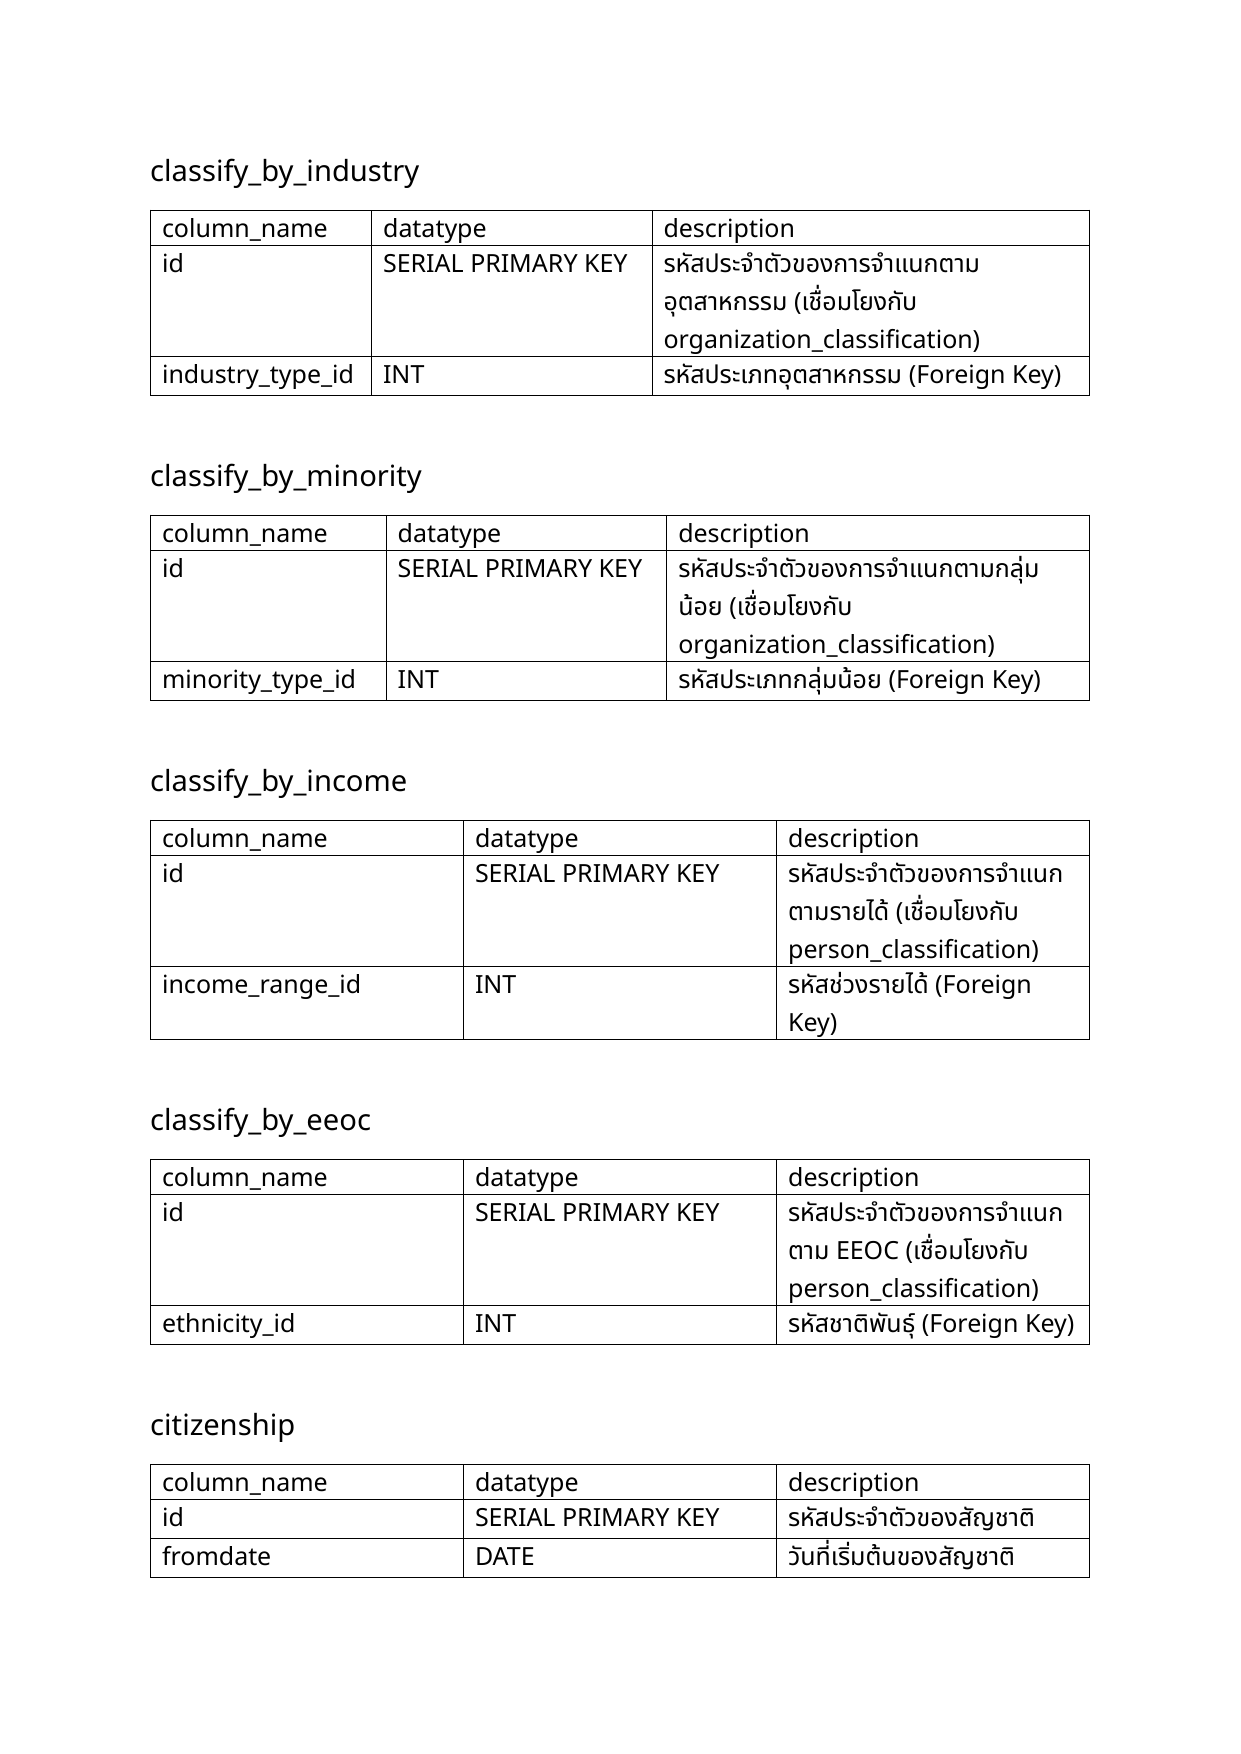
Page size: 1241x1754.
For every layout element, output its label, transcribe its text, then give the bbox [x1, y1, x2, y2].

table_cell id [151, 1195, 463, 1305]
table_cell รหัสประจำตัวของการจำแนกตามกลุ่มน้อย (เชื่อมโยงกับ organization_classification) [667, 551, 1089, 661]
table_cell id [151, 246, 371, 356]
table_cell INT [387, 662, 666, 700]
table_cell industry_type_id [151, 357, 371, 394]
table_cell INT [464, 1306, 776, 1344]
table_cell id [151, 1500, 463, 1538]
table_header datatype [464, 1160, 776, 1194]
table_cell รหัสประจำตัวของการจำแนกตามอุตสาหกรรม (เชื่อมโยงกับ organization_classification) [653, 246, 1089, 356]
table_cell รหัสประจำตัวของการจำแนกตามรายได้ (เชื่อมโยงกับ person_classification) [777, 856, 1089, 966]
text classify_by_minority [150, 455, 1090, 495]
table_cell SERIAL PRIMARY KEY [387, 551, 666, 661]
table_cell minority_type_id [151, 662, 386, 700]
table_header description [777, 1160, 1089, 1194]
table_cell DATE [464, 1539, 776, 1577]
text classify_by_eeoc [150, 1099, 1090, 1139]
text classify_by_industry [150, 150, 1090, 190]
table_cell รหัสประเภทอุตสาหกรรม (Foreign Key) [653, 357, 1089, 394]
table_cell รหัสประเภทกลุ่มน้อย (Foreign Key) [667, 662, 1089, 700]
table_header column_name [151, 211, 371, 244]
table_cell SERIAL PRIMARY KEY [464, 856, 776, 966]
table_cell INT [464, 967, 776, 1039]
table_cell รหัสประจำตัวของสัญชาติ [777, 1500, 1089, 1538]
text classify_by_income [150, 760, 1090, 800]
table_header description [777, 821, 1089, 855]
table_header description [653, 211, 1089, 244]
table_cell รหัสชาติพันธุ์ (Foreign Key) [777, 1306, 1089, 1344]
table_cell INT [372, 357, 652, 394]
table_header datatype [372, 211, 652, 244]
table_cell รหัสประจำตัวของการจำแนกตาม EEOC (เชื่อมโยงกับ person_classification) [777, 1195, 1089, 1305]
text citizenship [150, 1404, 1090, 1444]
table_cell ethnicity_id [151, 1306, 463, 1344]
table_cell income_range_id [151, 967, 463, 1039]
table_header datatype [464, 821, 776, 855]
table_header column_name [151, 516, 386, 550]
table_cell fromdate [151, 1539, 463, 1577]
table_header datatype [387, 516, 666, 550]
table_cell SERIAL PRIMARY KEY [464, 1500, 776, 1538]
table_header column_name [151, 1160, 463, 1194]
table_cell id [151, 856, 463, 966]
table_header column_name [151, 821, 463, 855]
table_cell SERIAL PRIMARY KEY [464, 1195, 776, 1305]
table_cell รหัสช่วงรายได้ (Foreign Key) [777, 967, 1089, 1039]
table_cell วันที่เริ่มต้นของสัญชาติ [777, 1539, 1089, 1577]
table_header datatype [464, 1465, 776, 1499]
table_header column_name [151, 1465, 463, 1499]
table_header description [667, 516, 1089, 550]
table_header description [777, 1465, 1089, 1499]
table_cell id [151, 551, 386, 661]
table_cell SERIAL PRIMARY KEY [372, 246, 652, 356]
